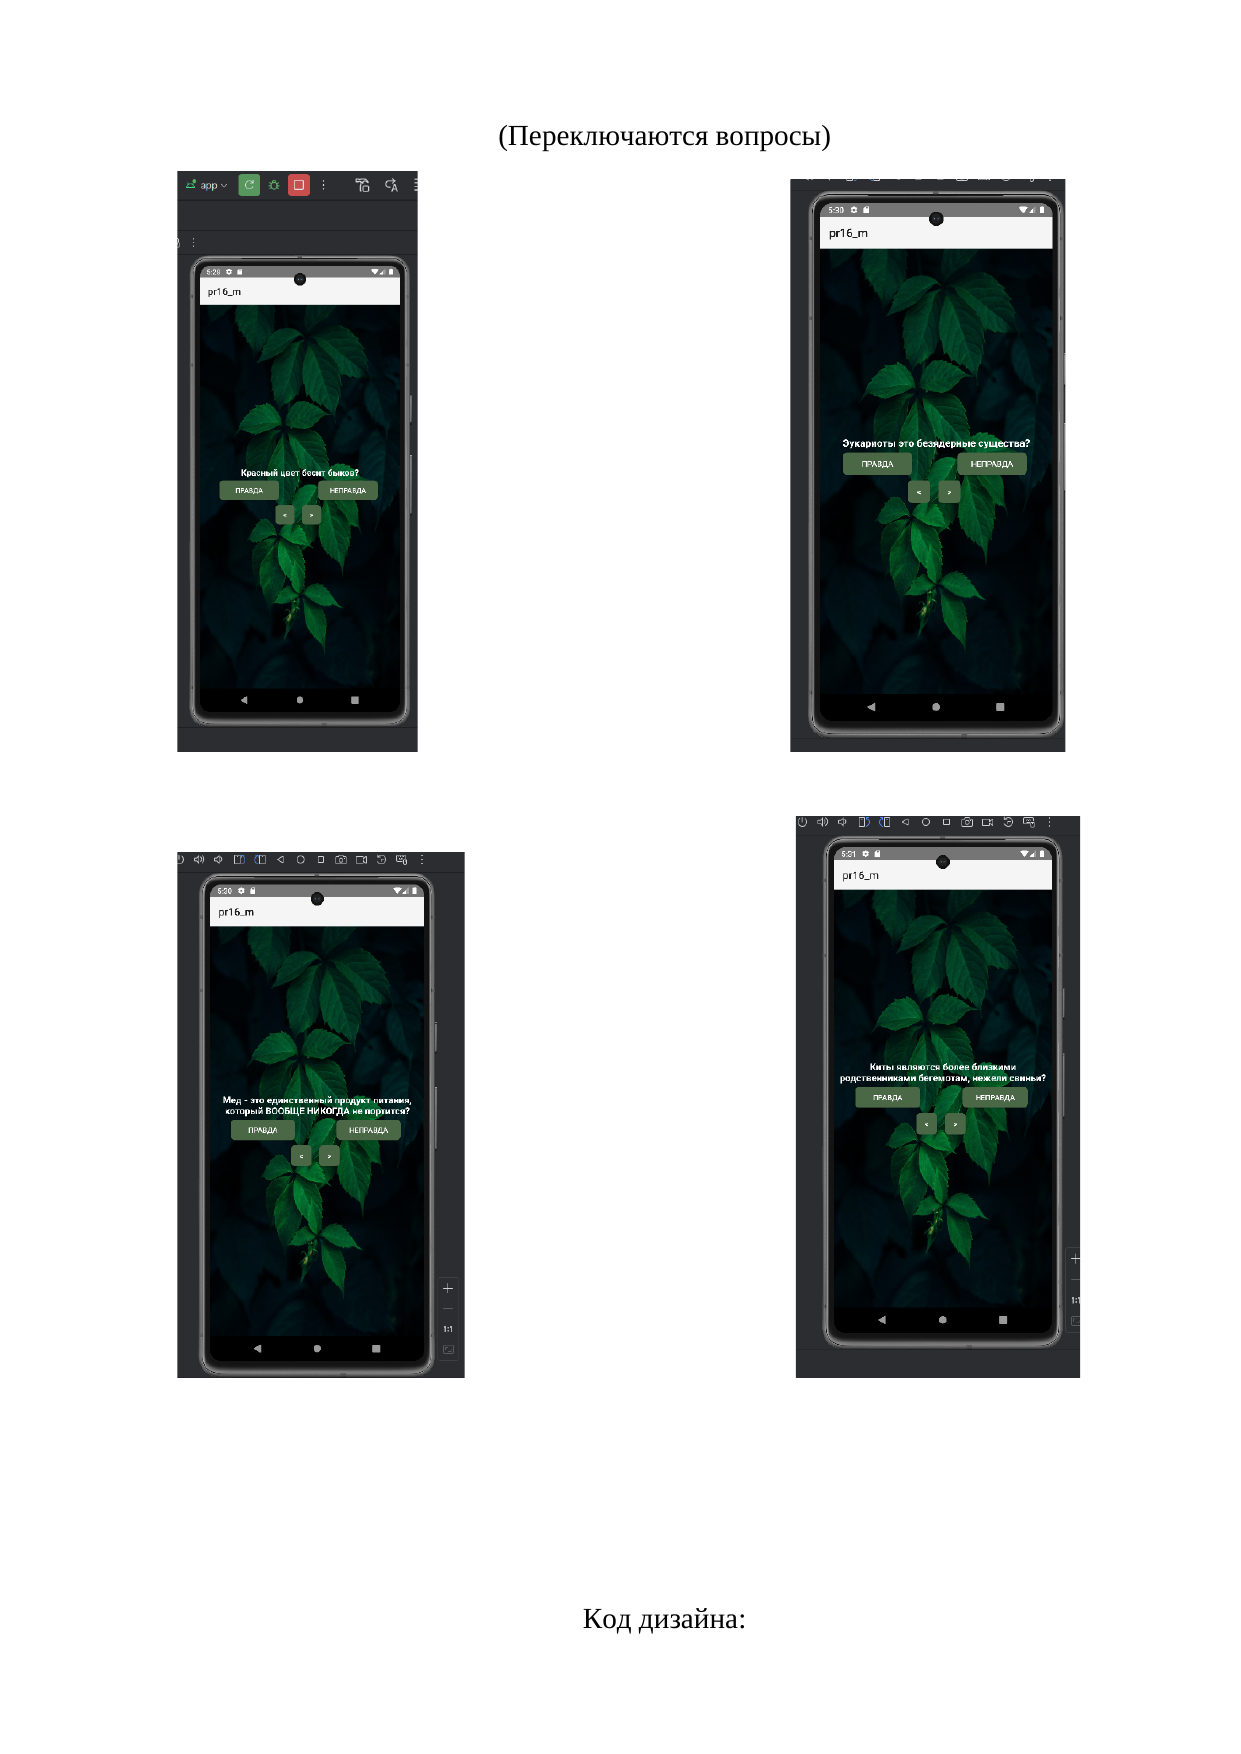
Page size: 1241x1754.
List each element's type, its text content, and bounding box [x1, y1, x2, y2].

text Код дизайна: [177, 1602, 1152, 1635]
picture [177, 171, 418, 752]
picture [177, 852, 465, 1378]
text (Переключаются вопросы) [177, 118, 1152, 152]
picture [790, 179, 1066, 752]
picture [795, 816, 1081, 1378]
